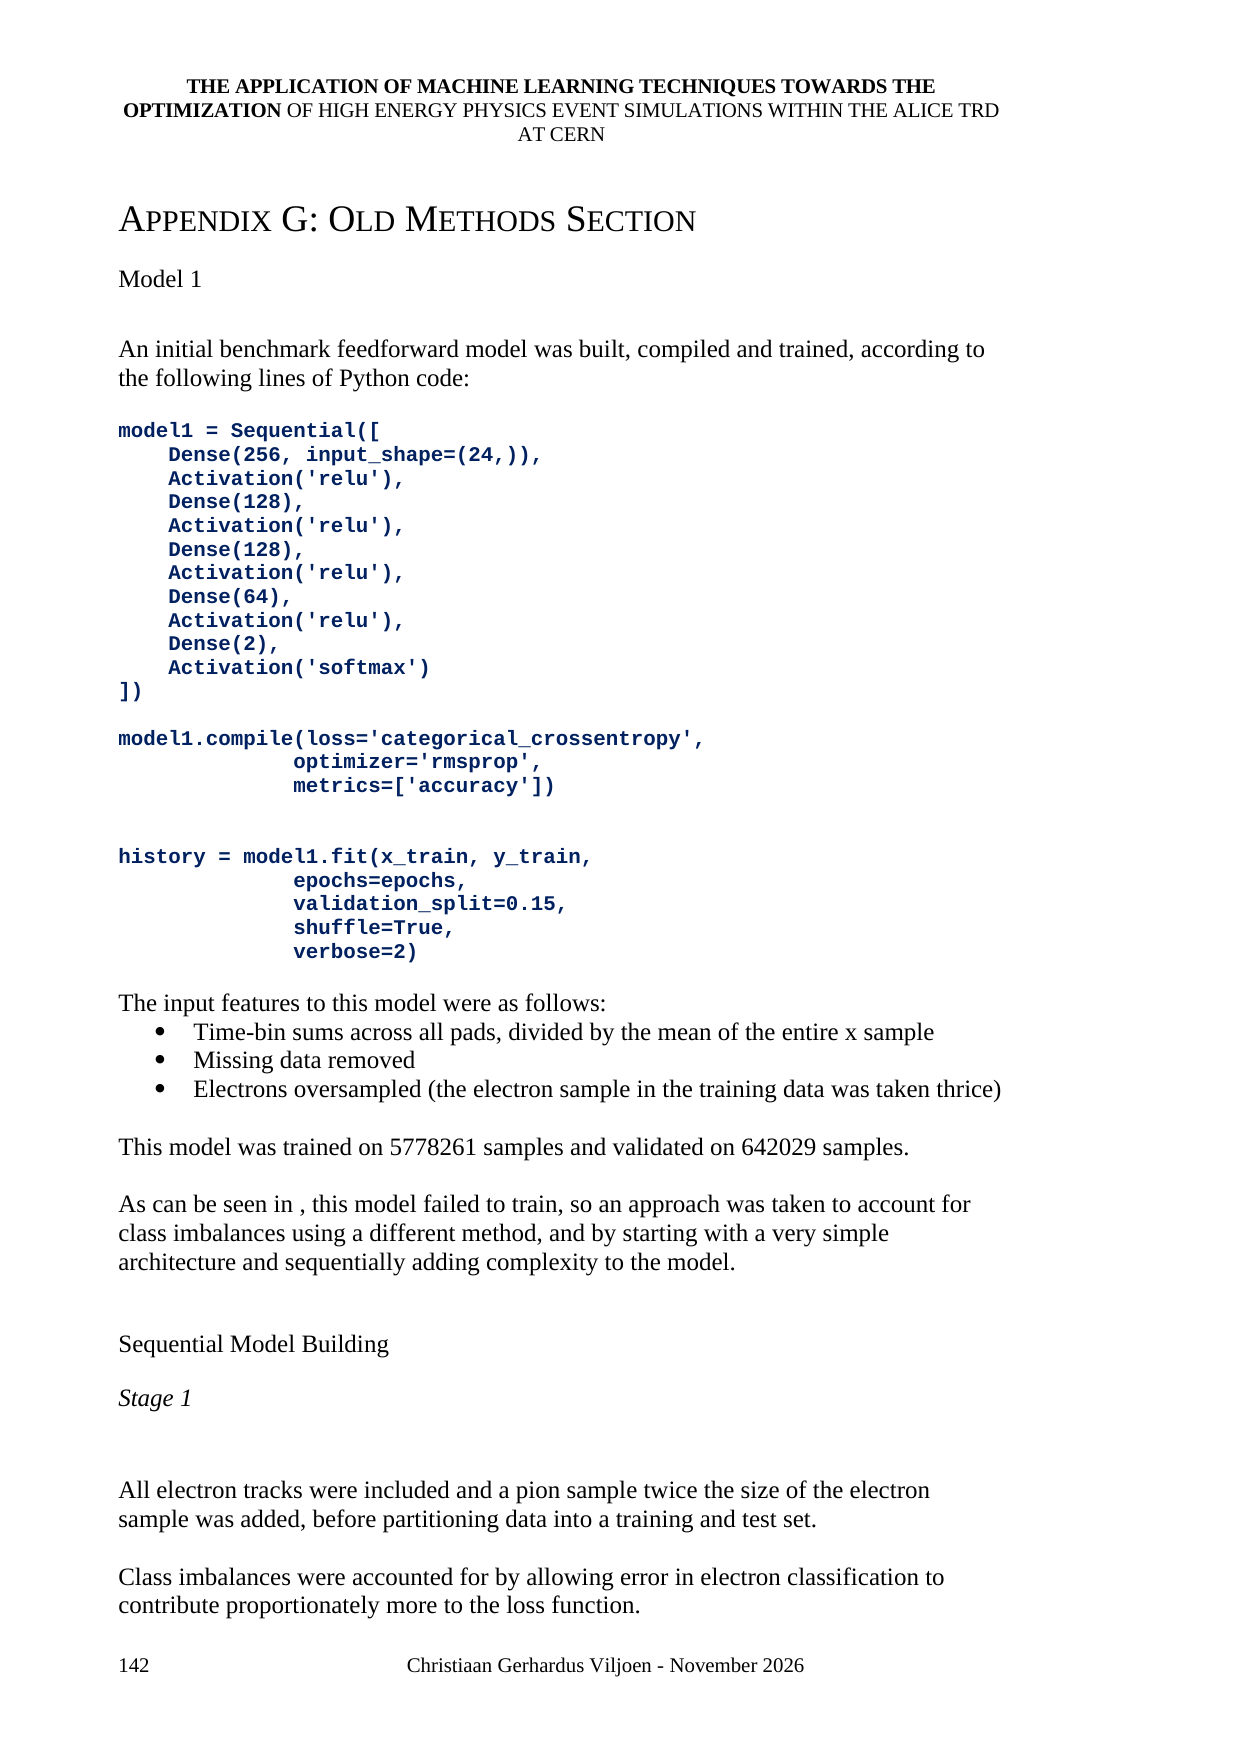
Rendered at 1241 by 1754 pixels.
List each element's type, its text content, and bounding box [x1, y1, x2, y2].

text history = model1.fit(x_train, y_train, [118, 846, 1004, 870]
text An initial benchmark feedforward model was built, compiled and trained, according to the following lines of Python code: [118, 334, 1004, 392]
text All electron tracks were included and a pion sample twice the size of the electron sample was added, before partitioning data into a training and test set. [118, 1475, 1004, 1533]
text Activation('relu'), [118, 609, 1004, 633]
subtitle Appendix G: Old Methods Section [118, 196, 1004, 239]
text The input features to this model were as follows: [118, 988, 1004, 1017]
text verbose=2) [118, 941, 1004, 964]
list Electrons oversampled (the electron sample in the training data was taken thrice) [156, 1074, 1004, 1103]
text Activation('relu'), [118, 562, 1004, 586]
text Dense(2), [118, 633, 1004, 657]
subtitle Sequential Model Building [118, 1329, 1004, 1358]
text validation_split=0.15, [118, 893, 1004, 917]
text Dense(64), [118, 586, 1004, 609]
text optimizer='rmsprop', [118, 751, 1004, 775]
text shuffle=True, [118, 917, 1004, 941]
text Dense(128), [118, 491, 1004, 515]
text This model was trained on 5778261 samples and validated on 642029 samples. [118, 1132, 1004, 1160]
list Missing data removed [156, 1045, 1004, 1074]
subtitle Model 1 [118, 264, 1004, 293]
text Activation('relu'), [118, 515, 1004, 539]
subtitle Stage 1 [118, 1383, 1004, 1412]
list Time-bin sums across all pads, divided by the mean of the entire x sample [156, 1017, 1004, 1045]
text Activation('softmax') [118, 657, 1004, 681]
text model1.compile(loss='categorical_crossentropy', [118, 728, 1004, 751]
text As can be seen in 0, this model failed to train, so an approach was taken to account for class imbalances using a different method, and by starting with a very simple architecture and sequentially adding complexity to the model. [118, 1189, 1004, 1275]
text model1 = Sequential([ [118, 420, 1004, 444]
text ]) [118, 681, 1004, 704]
text metrics=['accuracy']) [118, 775, 1004, 799]
text Dense(256, input_shape=(24,)), [118, 444, 1004, 468]
text Activation('relu'), [118, 468, 1004, 491]
text epochs=epochs, [118, 870, 1004, 893]
text Dense(128), [118, 539, 1004, 562]
text Class imbalances were accounted for by allowing error in electron classification to contribute proportionately more to the loss function. [118, 1562, 1004, 1619]
